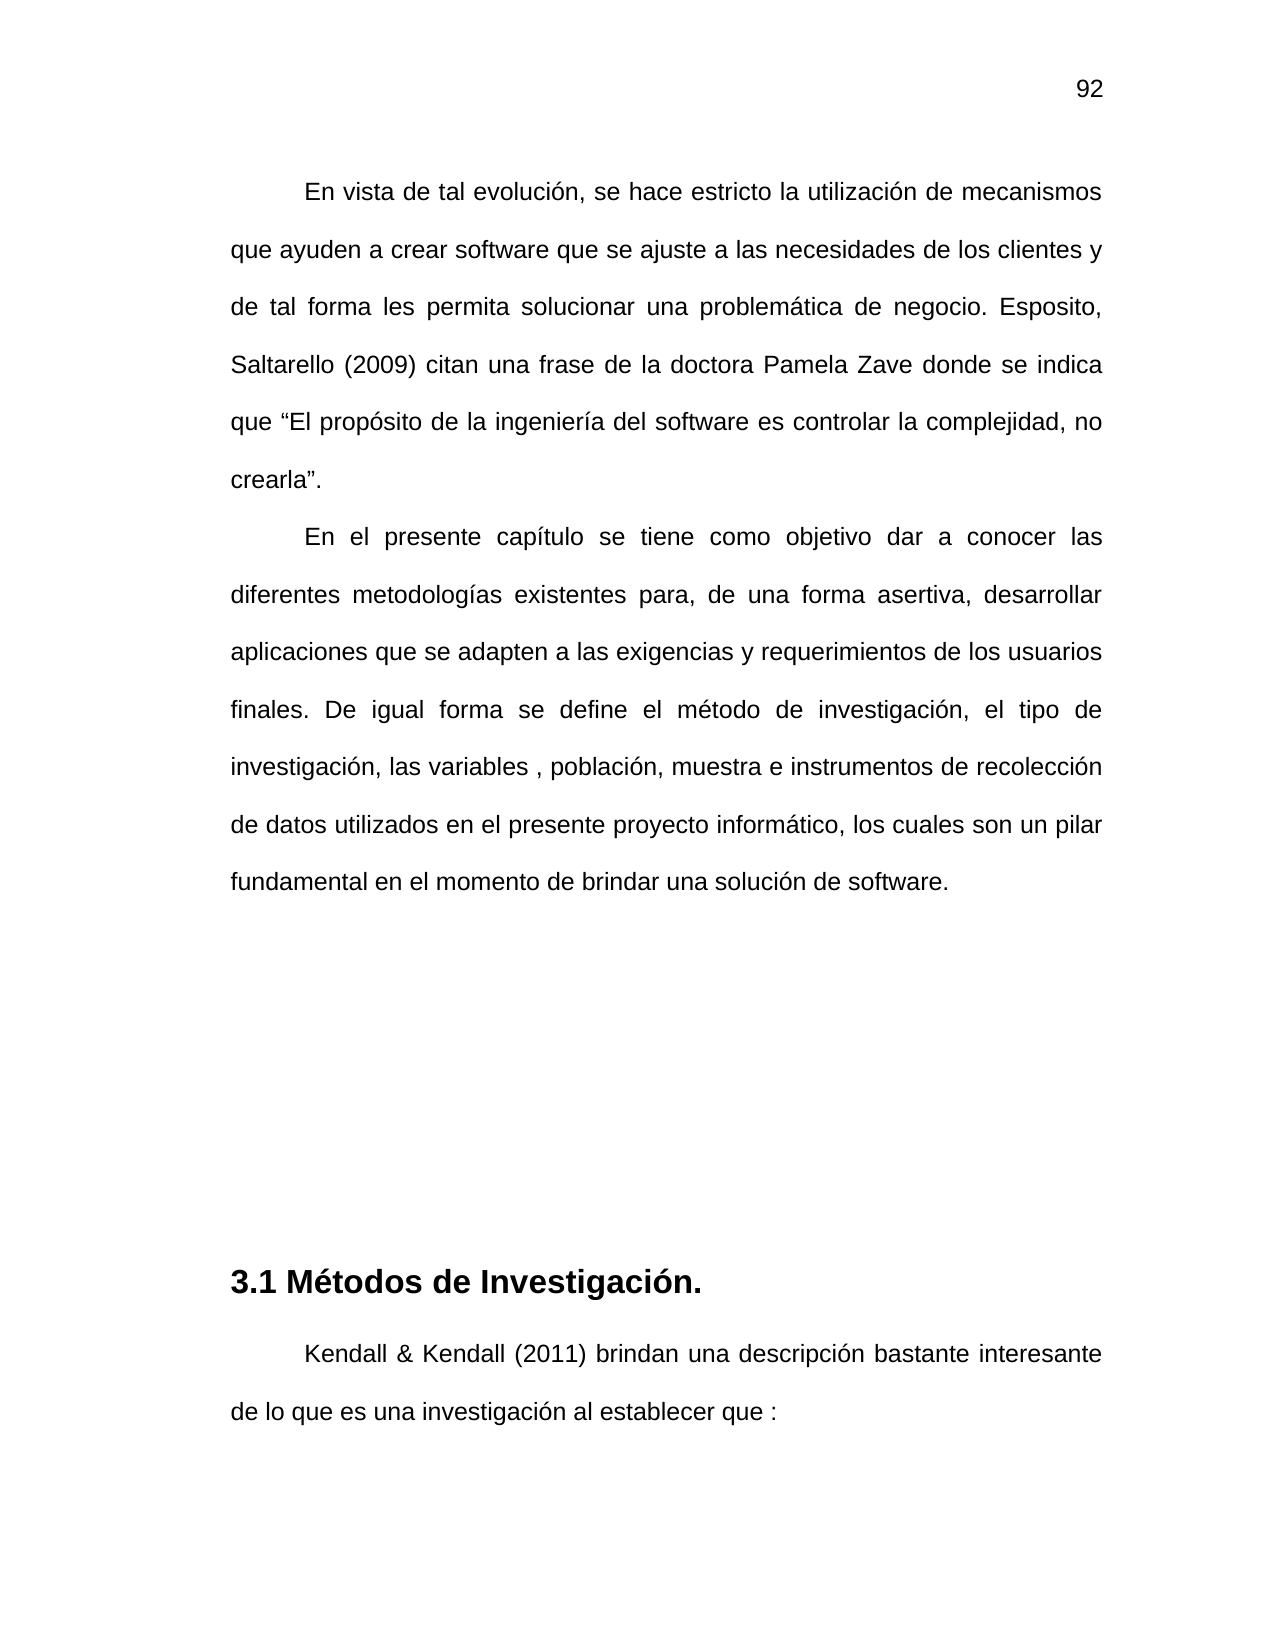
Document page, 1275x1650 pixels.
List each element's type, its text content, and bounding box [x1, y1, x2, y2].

text Kendall & Kendall (2011) brindan una descripción bastante interesante de lo que es una investigación al establecer que : [230, 1339, 1104, 1425]
text En el presente capítulo se tiene como objetivo dar a conocer las diferentes metodologías existentes para, de una forma asertiva, desarrollar aplicaciones que se adapten a las exigencias y requerimientos de los usuarios finales. De igual forma se define el método de investigación, el tipo de investigación, las variables , población, muestra e instrumentos de recolección de datos utilizados en el presente proyecto informático, los cuales son un pilar fundamental en el momento de brindar una solución de software. [230, 522, 1104, 896]
subtitle 3.1 Métodos de Investigación. [230, 1262, 1104, 1301]
text En vista de tal evolución, se hace estricto la utilización de mecanismos que ayuden a crear software que se ajuste a las necesidades de los clientes y de tal forma les permita solucionar una problemática de negocio. Esposito, Saltarello (2009) citan una frase de la doctora Pamela Zave donde se indica que “El propósito de la ingeniería del software es controlar la complejidad, no crearla”. [230, 177, 1104, 493]
